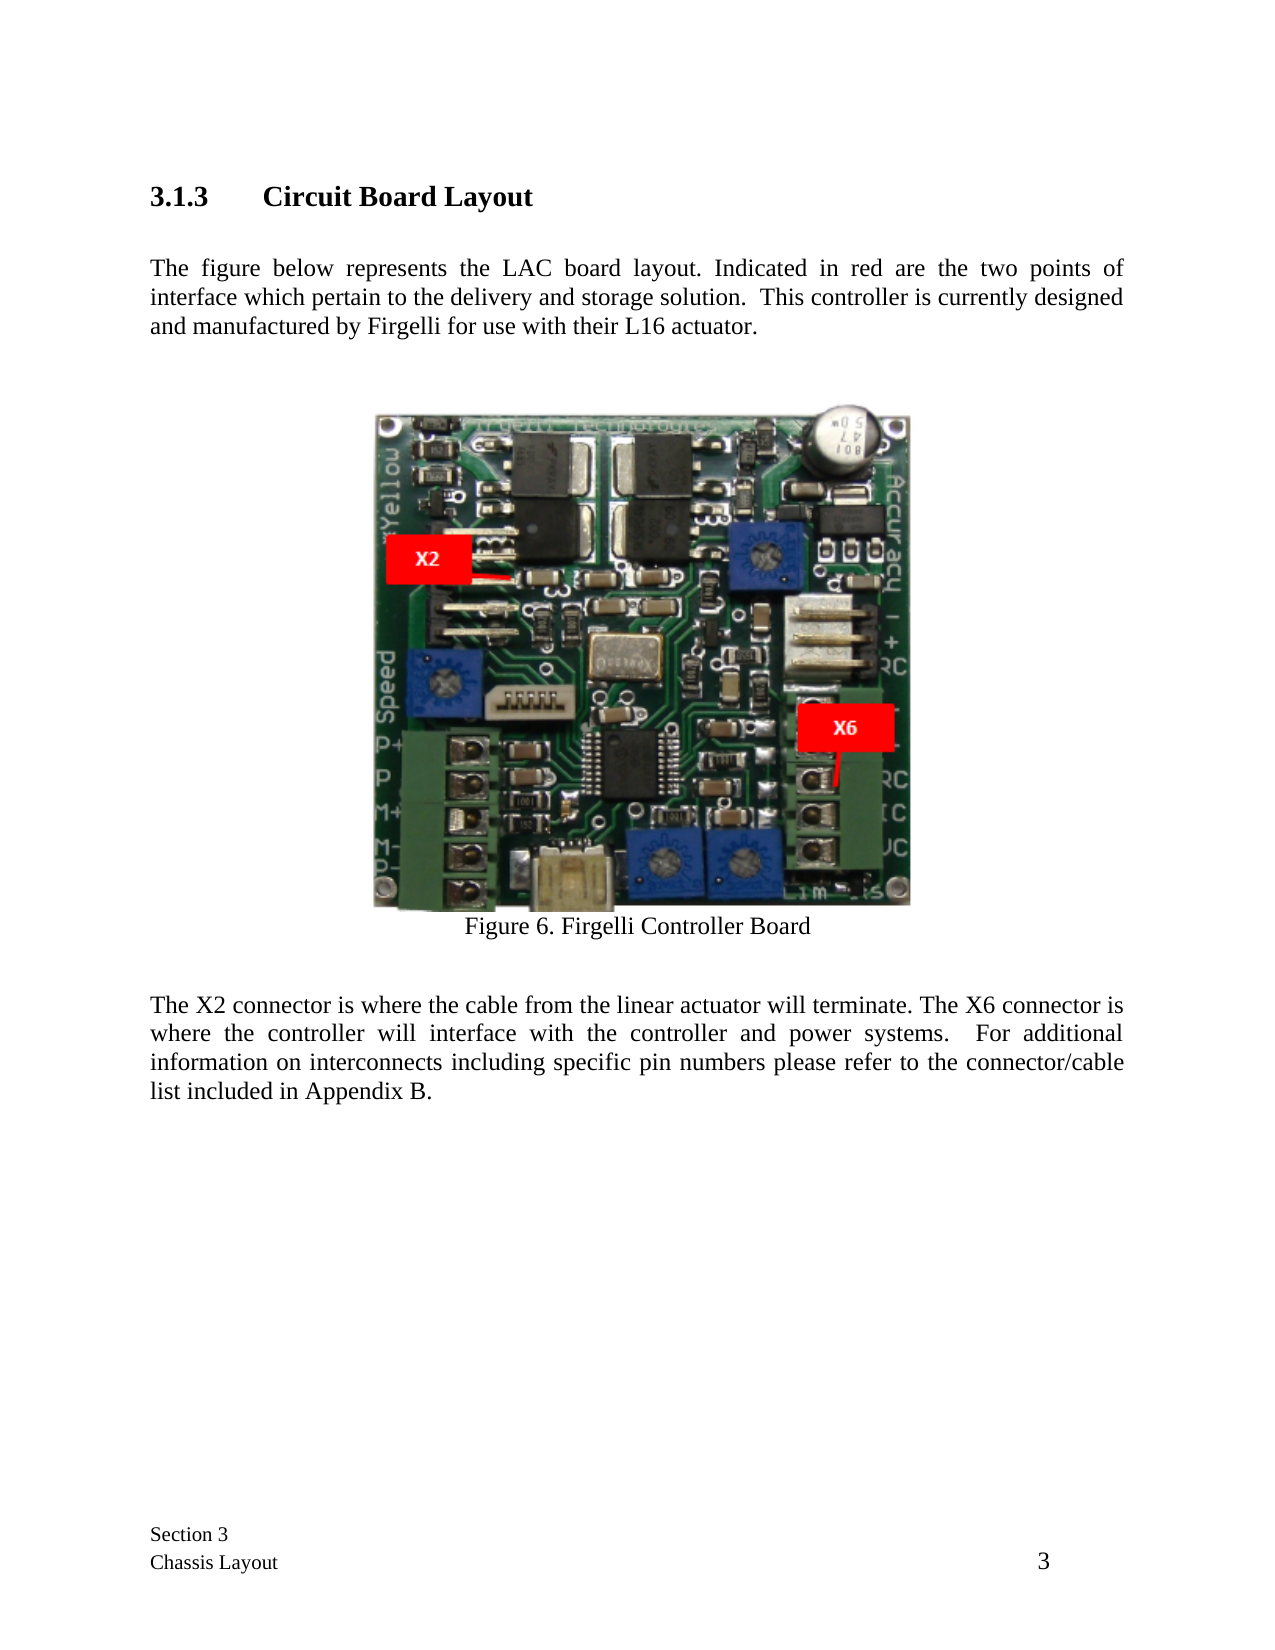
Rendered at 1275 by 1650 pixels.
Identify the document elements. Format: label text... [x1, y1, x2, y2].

text The figure below represents the LAC board layout. Indicated in red are the two points of interface which pertain to the delivery and storage solution. This controller is currently designed and manufactured by Firgelli for use with their L16 actuator. [150, 253, 1125, 340]
picture [355, 397, 920, 912]
subtitle Circuit Board Layout [150, 179, 1125, 212]
text The X2 connector is where the cable from the linear actuator will terminate. The X6 connector is where the controller will interface with the controller and power systems. For additional information on interconnects including specific pin numbers please refer to the connector/cable list included in Appendix B. [150, 990, 1125, 1105]
